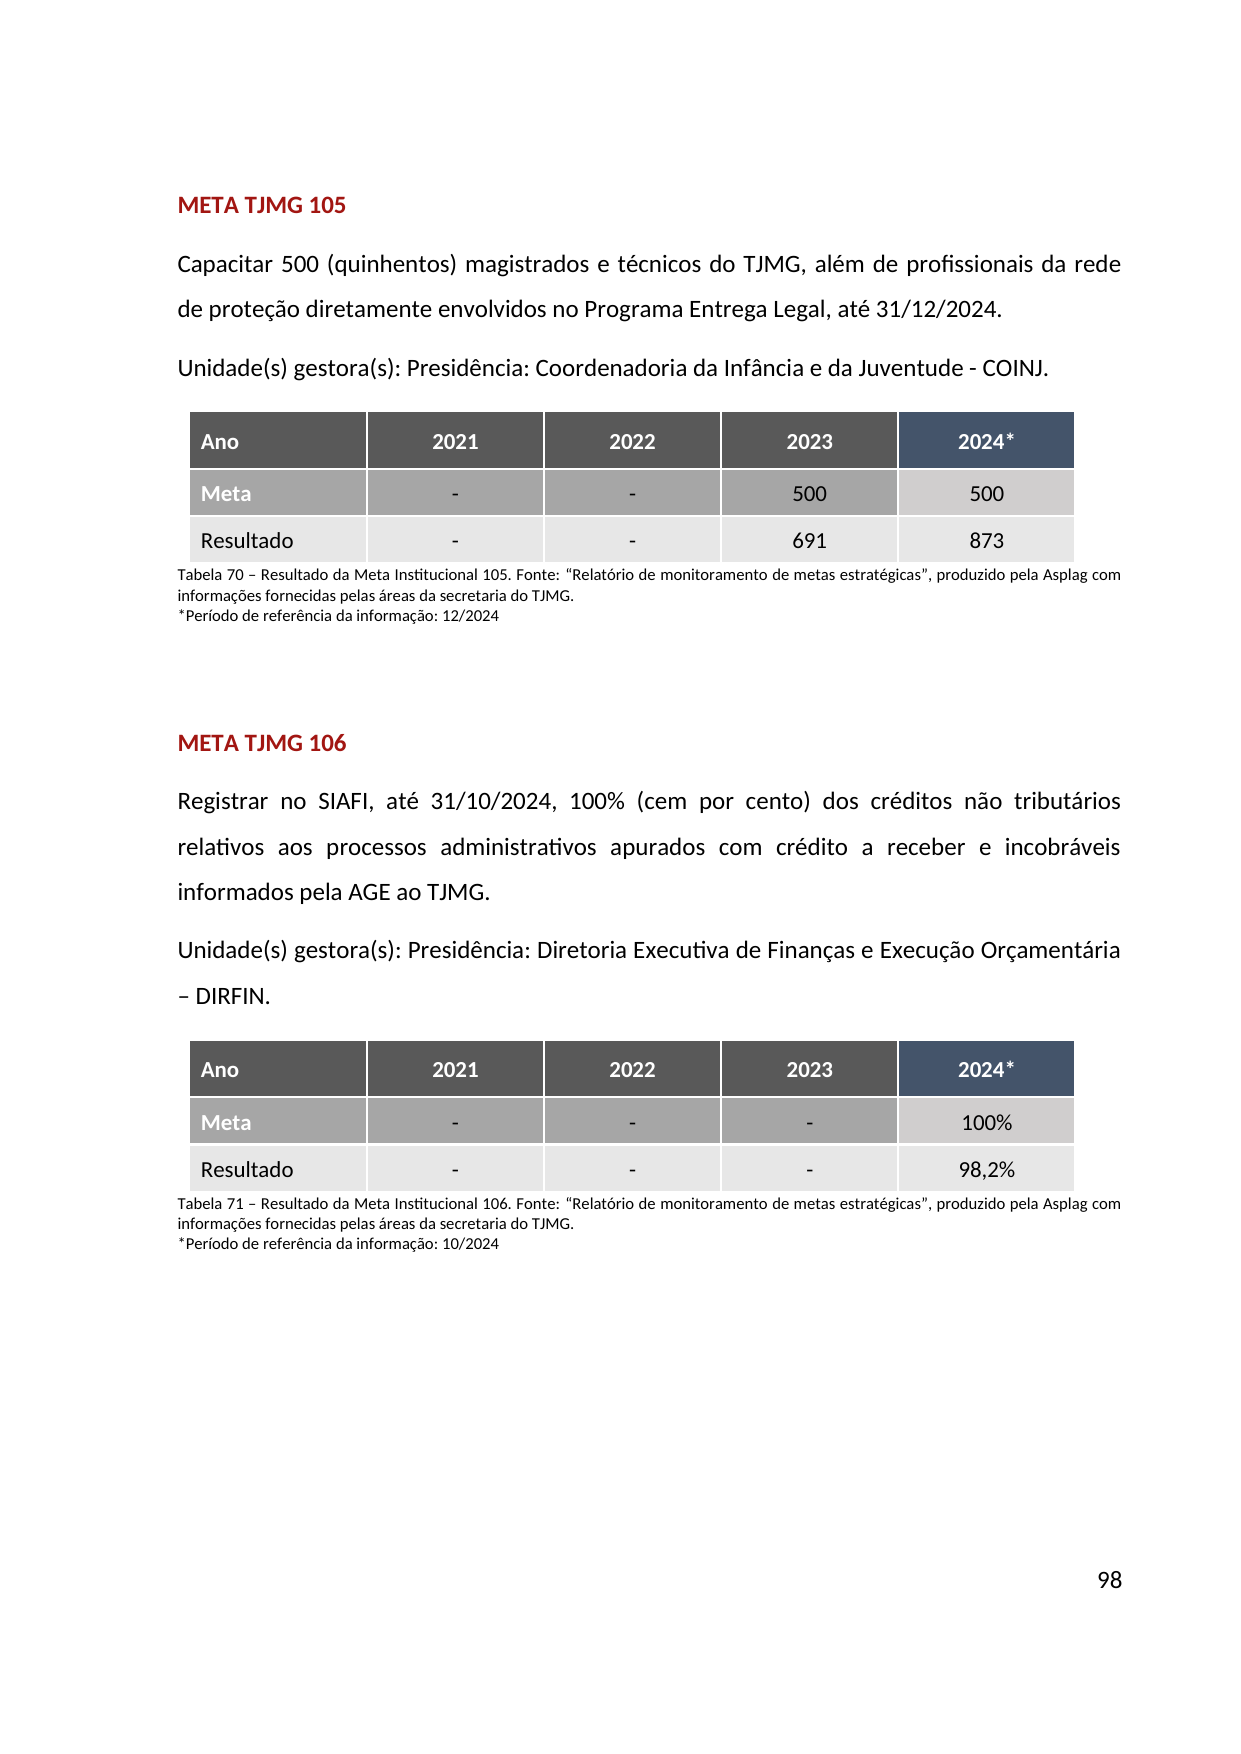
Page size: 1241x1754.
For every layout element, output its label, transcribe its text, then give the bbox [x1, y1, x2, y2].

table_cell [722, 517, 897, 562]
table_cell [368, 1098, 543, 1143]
text Unidade(s) gestora(s): Presidência: Coordenadoria da Infância e da Juventude - COINJ. [177, 352, 1122, 382]
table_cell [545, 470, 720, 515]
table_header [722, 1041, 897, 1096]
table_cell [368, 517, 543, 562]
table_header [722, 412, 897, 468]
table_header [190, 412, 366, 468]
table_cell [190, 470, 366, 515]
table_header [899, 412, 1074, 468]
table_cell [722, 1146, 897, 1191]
text Tabela 71 – Resultado da Meta Institucional 106. Fonte: “Relatório de monitoramento de metas estratégicas”, produzido pela Asplag com informações fornecidas pelas áreas da secretaria do TJMG. [177, 1193, 1122, 1233]
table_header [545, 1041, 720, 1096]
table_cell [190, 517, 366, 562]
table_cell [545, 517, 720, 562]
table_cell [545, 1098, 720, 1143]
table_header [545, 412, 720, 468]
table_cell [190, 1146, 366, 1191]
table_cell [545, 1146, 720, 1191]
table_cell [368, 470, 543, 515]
text META TJMG 106 [177, 727, 1122, 757]
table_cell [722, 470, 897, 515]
text Capacitar 500 (quinhentos) magistrados e técnicos do TJMG, além de profissionais da rede de proteção diretamente envolvidos no Programa Entrega Legal, até 31/12/2024. [177, 248, 1122, 324]
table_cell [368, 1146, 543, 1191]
text *Período de referência da informação: 12/2024 [177, 605, 1122, 625]
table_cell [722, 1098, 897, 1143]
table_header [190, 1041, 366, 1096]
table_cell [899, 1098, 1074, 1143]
text *Período de referência da informação: 10/2024 [177, 1233, 1122, 1254]
text Unidade(s) gestora(s): Presidência: Diretoria Executiva de Finanças e Execução Orçamentária – DIRFIN. [177, 934, 1122, 1011]
text Registrar no SIAFI, até 31/10/2024, 100% (cem por cento) dos créditos não tributários relativos aos processos administrativos apurados com crédito a receber e incobráveis informados pela AGE ao TJMG. [177, 785, 1122, 907]
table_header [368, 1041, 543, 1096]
text META TJMG 105 [177, 190, 1122, 220]
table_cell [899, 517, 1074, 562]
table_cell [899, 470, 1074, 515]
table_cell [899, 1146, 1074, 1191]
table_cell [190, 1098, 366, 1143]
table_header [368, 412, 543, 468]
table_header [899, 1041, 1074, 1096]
text Tabela 70 – Resultado da Meta Institucional 105. Fonte: “Relatório de monitoramento de metas estratégicas”, produzido pela Asplag com informações fornecidas pelas áreas da secretaria do TJMG. [177, 564, 1122, 605]
